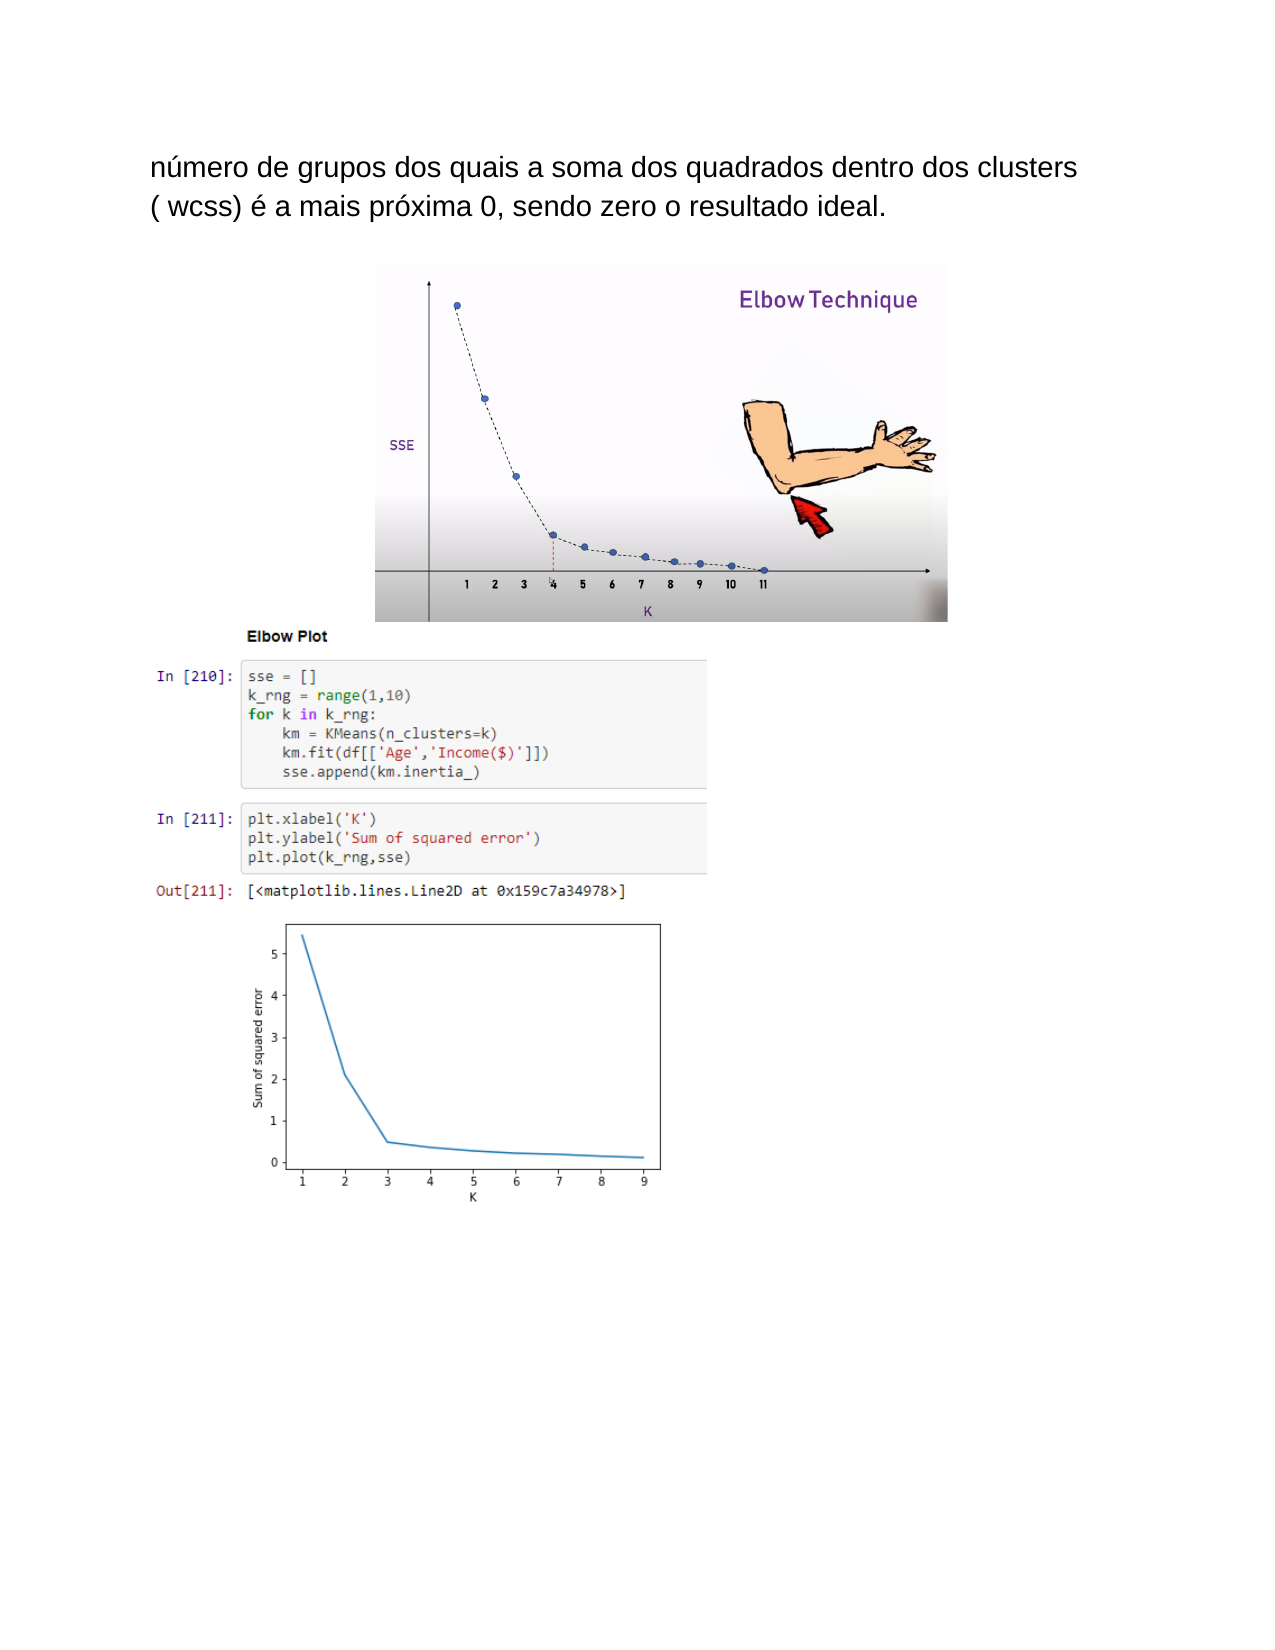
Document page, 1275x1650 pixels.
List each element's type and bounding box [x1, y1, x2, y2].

text [150, 150, 1125, 222]
picture [150, 625, 707, 1224]
picture [375, 265, 948, 622]
